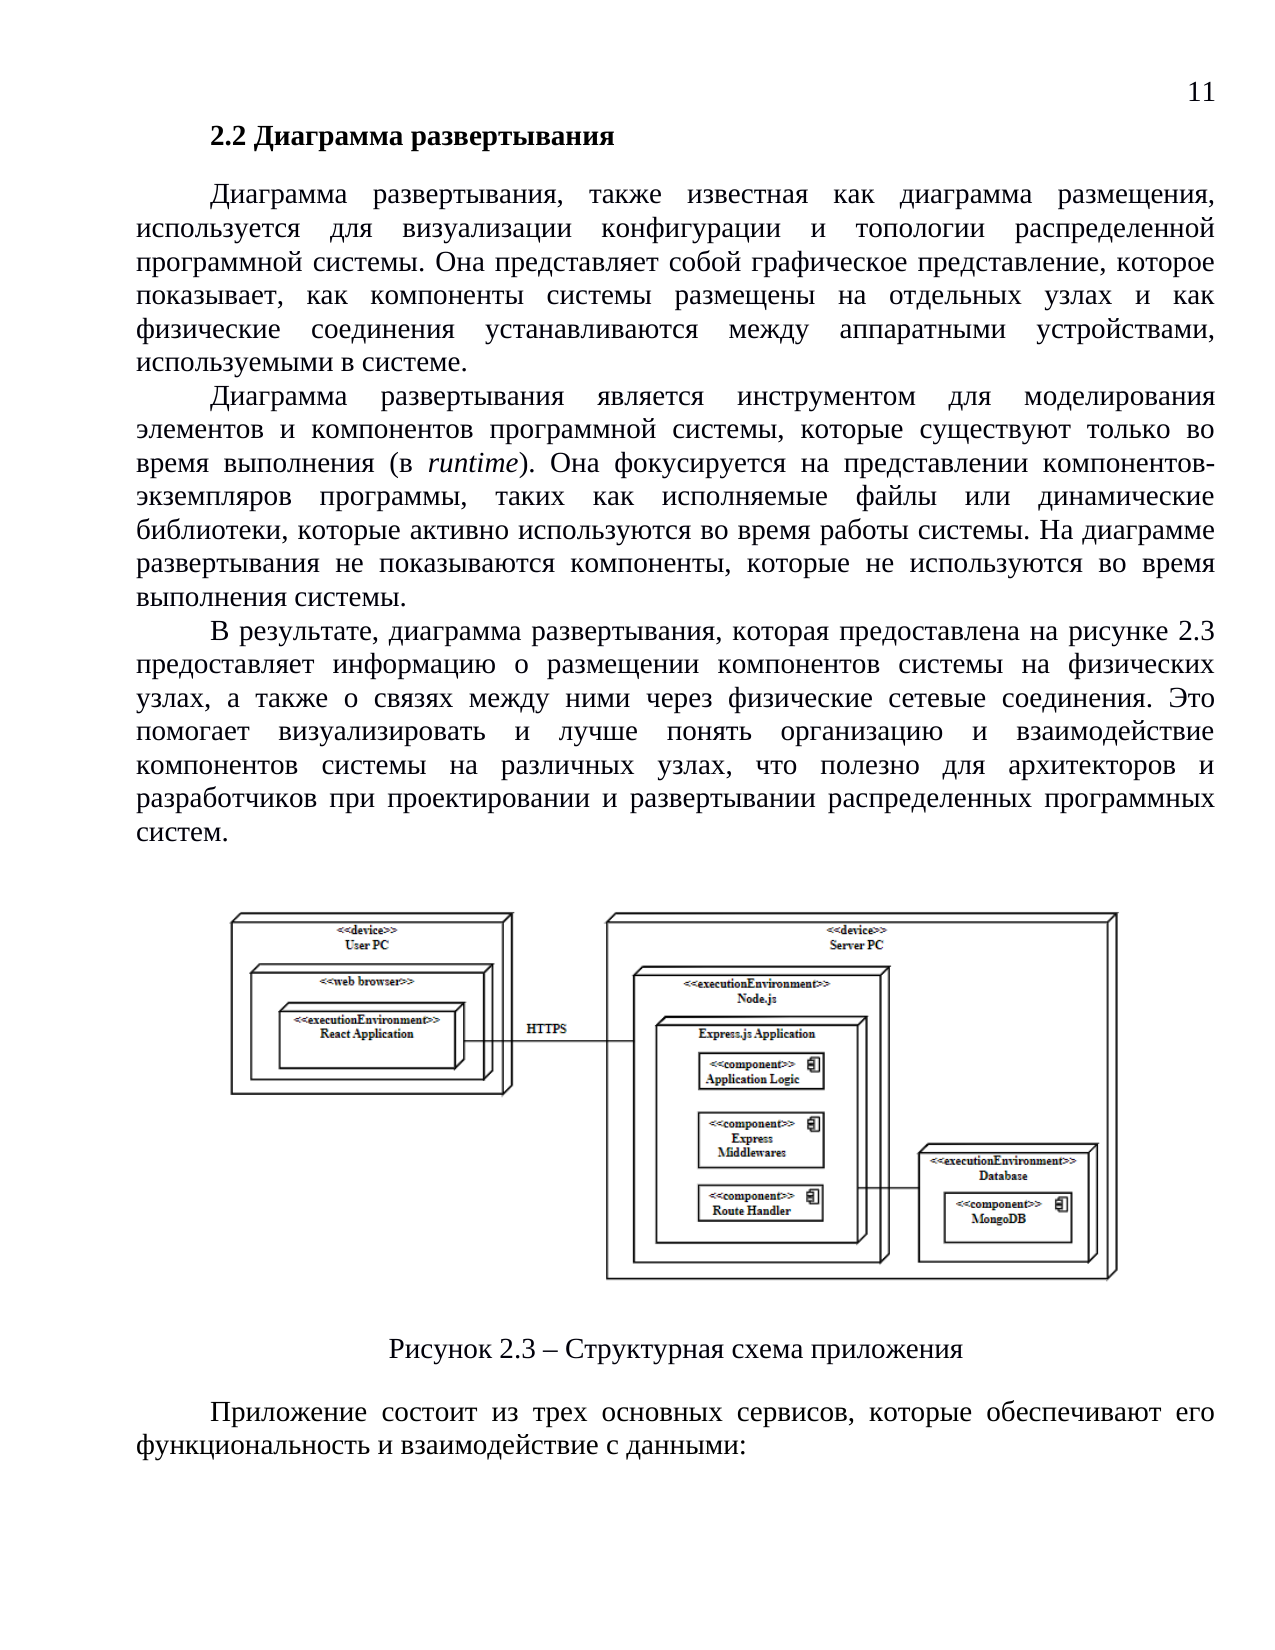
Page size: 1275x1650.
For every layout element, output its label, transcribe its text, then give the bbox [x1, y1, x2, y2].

text Приложение состоит из трех основных сервисов, которые обеспечивают его функциональность и взаимодействие с данными: [136, 1394, 1216, 1461]
text В результате, диаграмма развертывания, которая предоставлена на рисунке 2.3 предоставляет информацию о размещении компонентов системы на физических узлах, а также о связях между ними через физические сетевые соединения. Это помогает визуализировать и лучше понять организацию и взаимодействие компонентов системы на различных узлах, что полезно для архитекторов и разработчиков при проектировании и развертывании распределенных программных систем. [136, 613, 1216, 847]
picture [219, 876, 1133, 1307]
text Рисунок 2.3 – Структурная схема приложения [136, 1331, 1216, 1365]
text Диаграмма развертывания является инструментом для моделирования элементов и компонентов программной системы, которые существуют только во время выполнения (в runtime). Она фокусируется на представлении компонентов-экземпляров программы, таких как исполняемые файлы или динамические библиотеки, которые активно используются во время работы системы. На диаграмме развертывания не показываются компоненты, которые не используются во время выполнения системы. [136, 378, 1216, 613]
subtitle 2.2 Диаграмма развертывания [136, 118, 1216, 152]
text Диаграмма развертывания, также известная как диаграмма размещения, используется для визуализации конфигурации и топологии распределенной программной системы. Она представляет собой графическое представление, которое показывает, как компоненты системы размещены на отдельных узлах и как физические соединения устанавливаются между аппаратными устройствами, используемыми в системе. [136, 177, 1216, 378]
